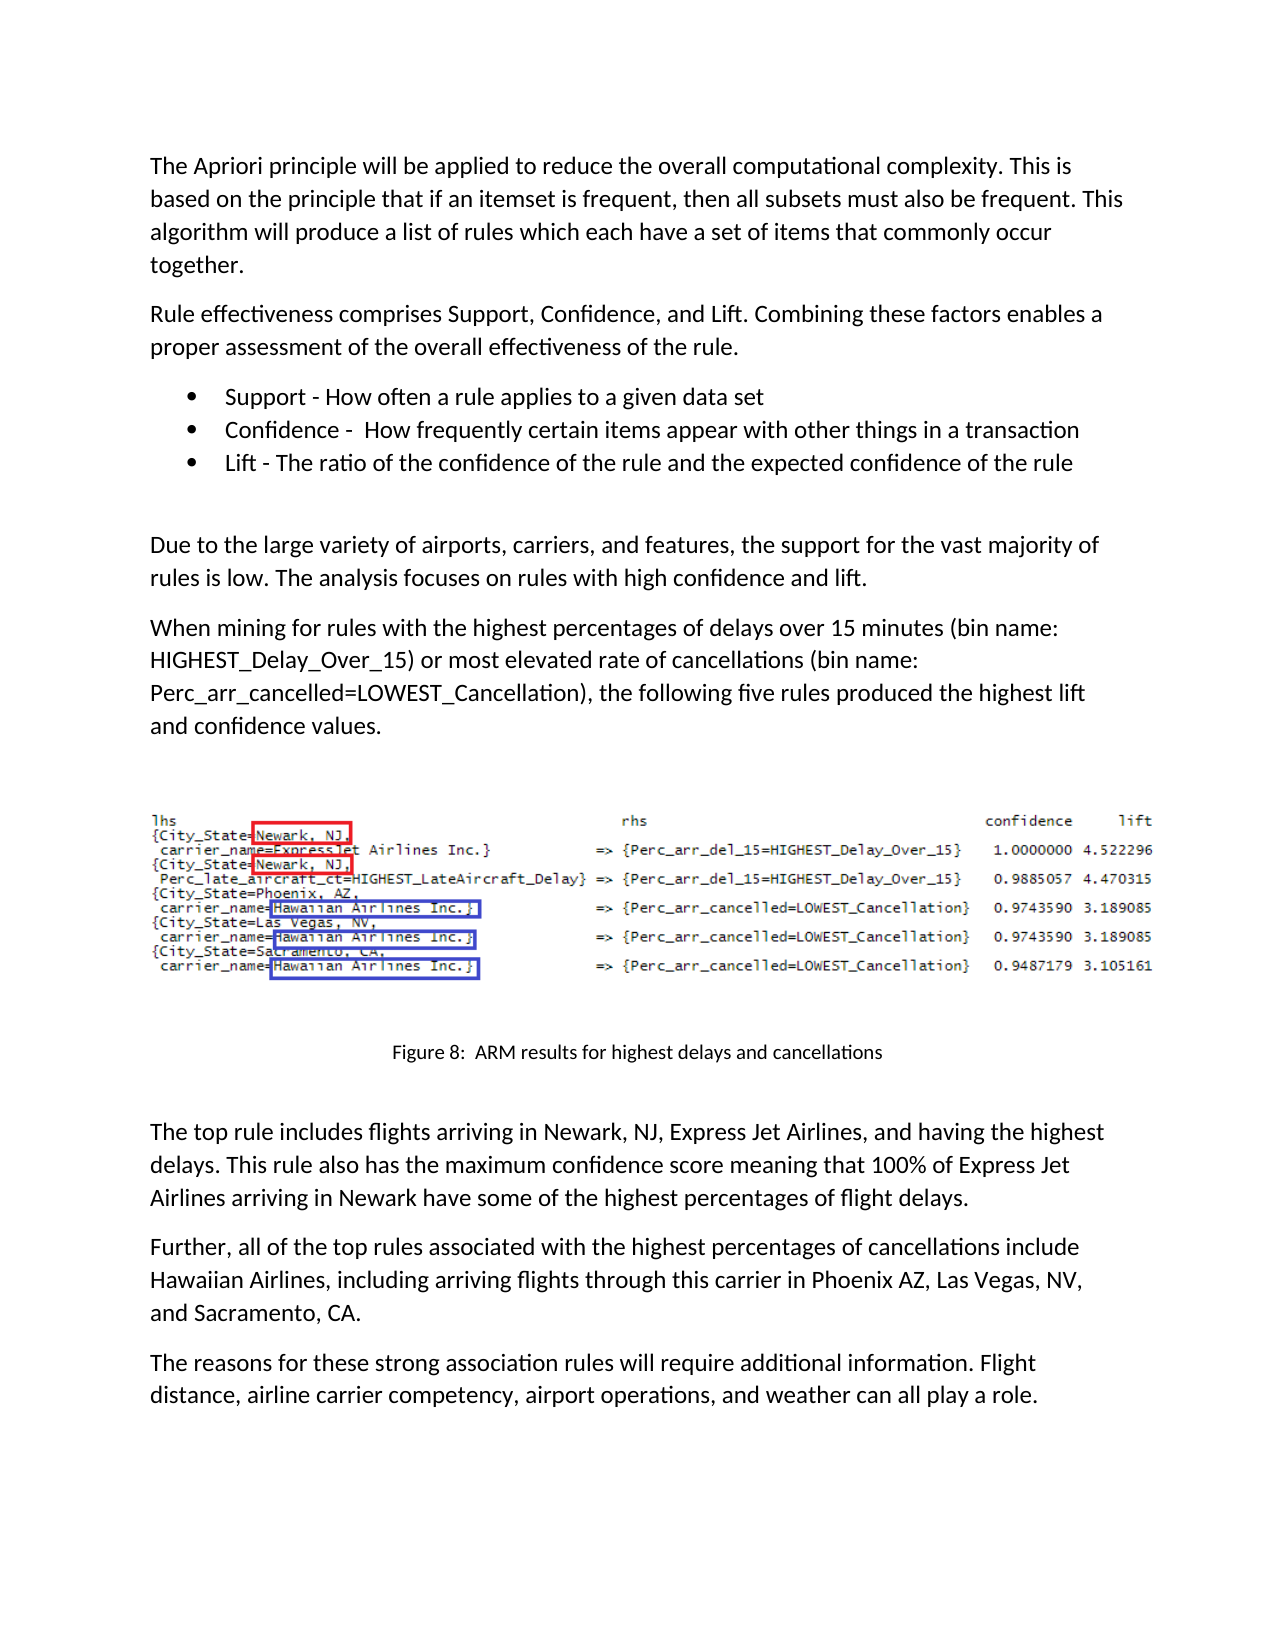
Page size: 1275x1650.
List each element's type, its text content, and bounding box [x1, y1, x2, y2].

text Due to the large variety of airports, carriers, and features, the support for the vast majority of rules is low. The analysis focuses on rules with high confidence and lift. [150, 529, 1125, 593]
subtitle Figure 8: ARM results for highest delays and cancellations [150, 1039, 1125, 1064]
list Support - How often a rule applies to a given data set [187, 381, 1125, 411]
text When mining for rules with the highest percentages of delays over 15 minutes (bin name: HIGHEST_Delay_Over_15) or most elevated rate of cancellations (bin name: Perc_arr_cancelled=LOWEST_Cancellation), the following five rules produced the highest lift and confidence values. [150, 612, 1125, 741]
text The Apriori principle will be applied to reduce the overall computational complexity. This is based on the principle that if an itemset is frequent, then all subsets must also be frequent. This algorithm will produce a list of rules which each have a set of items that commonly occur together. [150, 150, 1125, 279]
picture [150, 809, 1193, 1020]
text Further, all of the top rules associated with the highest percentages of cancellations include Hawaiian Airlines, including arriving flights through this carrier in Phoenix AZ, Las Vegas, NV, and Sacramento, CA. [150, 1231, 1125, 1328]
text The top rule includes flights arriving in Newark, NJ, Express Jet Airlines, and having the highest delays. This rule also has the maximum confidence score meaning that 100% of Express Jet Airlines arriving in Newark have some of the highest percentages of flight delays. [150, 1116, 1125, 1212]
list Confidence - How frequently certain items appear with other things in a transaction [187, 414, 1125, 444]
text Rule effectiveness comprises Support, Confidence, and Lift. Combining these factors enables a proper assessment of the overall effectiveness of the rule. [150, 298, 1125, 362]
list Lift - The ratio of the confidence of the rule and the expected confidence of the rule [187, 447, 1125, 477]
text The reasons for these strong association rules will require additional information. Flight distance, airline carrier competency, airport operations, and weather can all play a role. [150, 1347, 1125, 1410]
